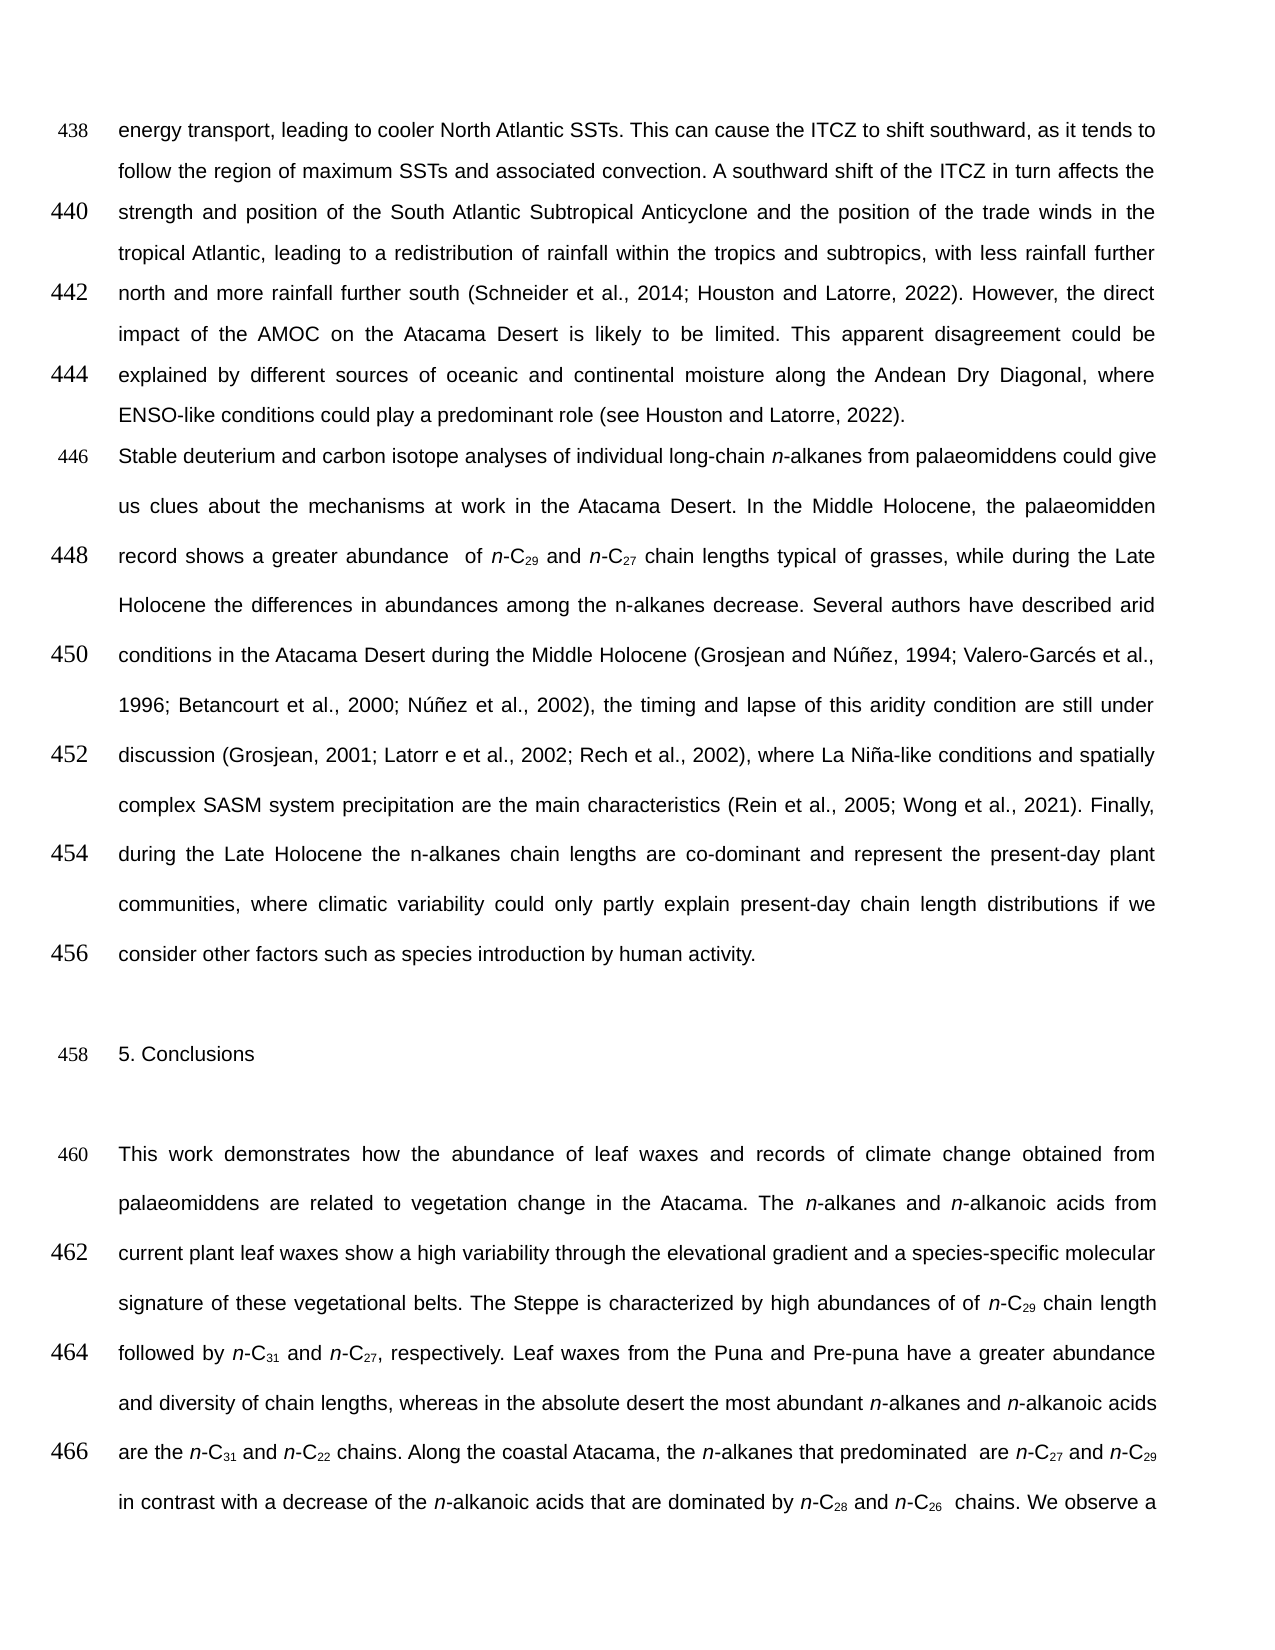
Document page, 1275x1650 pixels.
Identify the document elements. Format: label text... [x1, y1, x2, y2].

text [118, 1141, 1157, 1514]
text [118, 118, 1157, 427]
text 5. Conclusions [118, 1042, 1157, 1066]
text Stable deuterium and carbon isotope analyses of individual long-chain n-alkanes from palaeomiddens could give us clues about the mechanisms at work in the Atacama Desert. In the Middle Holocene, the palaeomidden record shows a greater abundance of n-C29 and n-C27 chain lengths typical of grasses, while during the Late Holocene the differences in abundances among the n-alkanes decrease. Several authors have described arid conditions in the Atacama Desert during the Middle Holocene (Grosjean and Núñez, 1994; Valero-Garcés et al., 1996; Betancourt et al., 2000; Núñez et al., 2002), the timing and lapse of this aridity condition are still under discussion (Grosjean, 2001; Latorr e et al., 2002; Rech et al., 2002), where La Niña-like conditions and spatially complex SASM system precipitation are the main characteristics (Rein et al., 2005; Wong et al., 2021). Finally, during the Late Holocene the n-alkanes chain lengths are co-dominant and represent the present-day plant communities, where climatic variability could only partly explain present-day chain length distributions if we consider other factors such as species introduction by human activity. [118, 444, 1157, 966]
